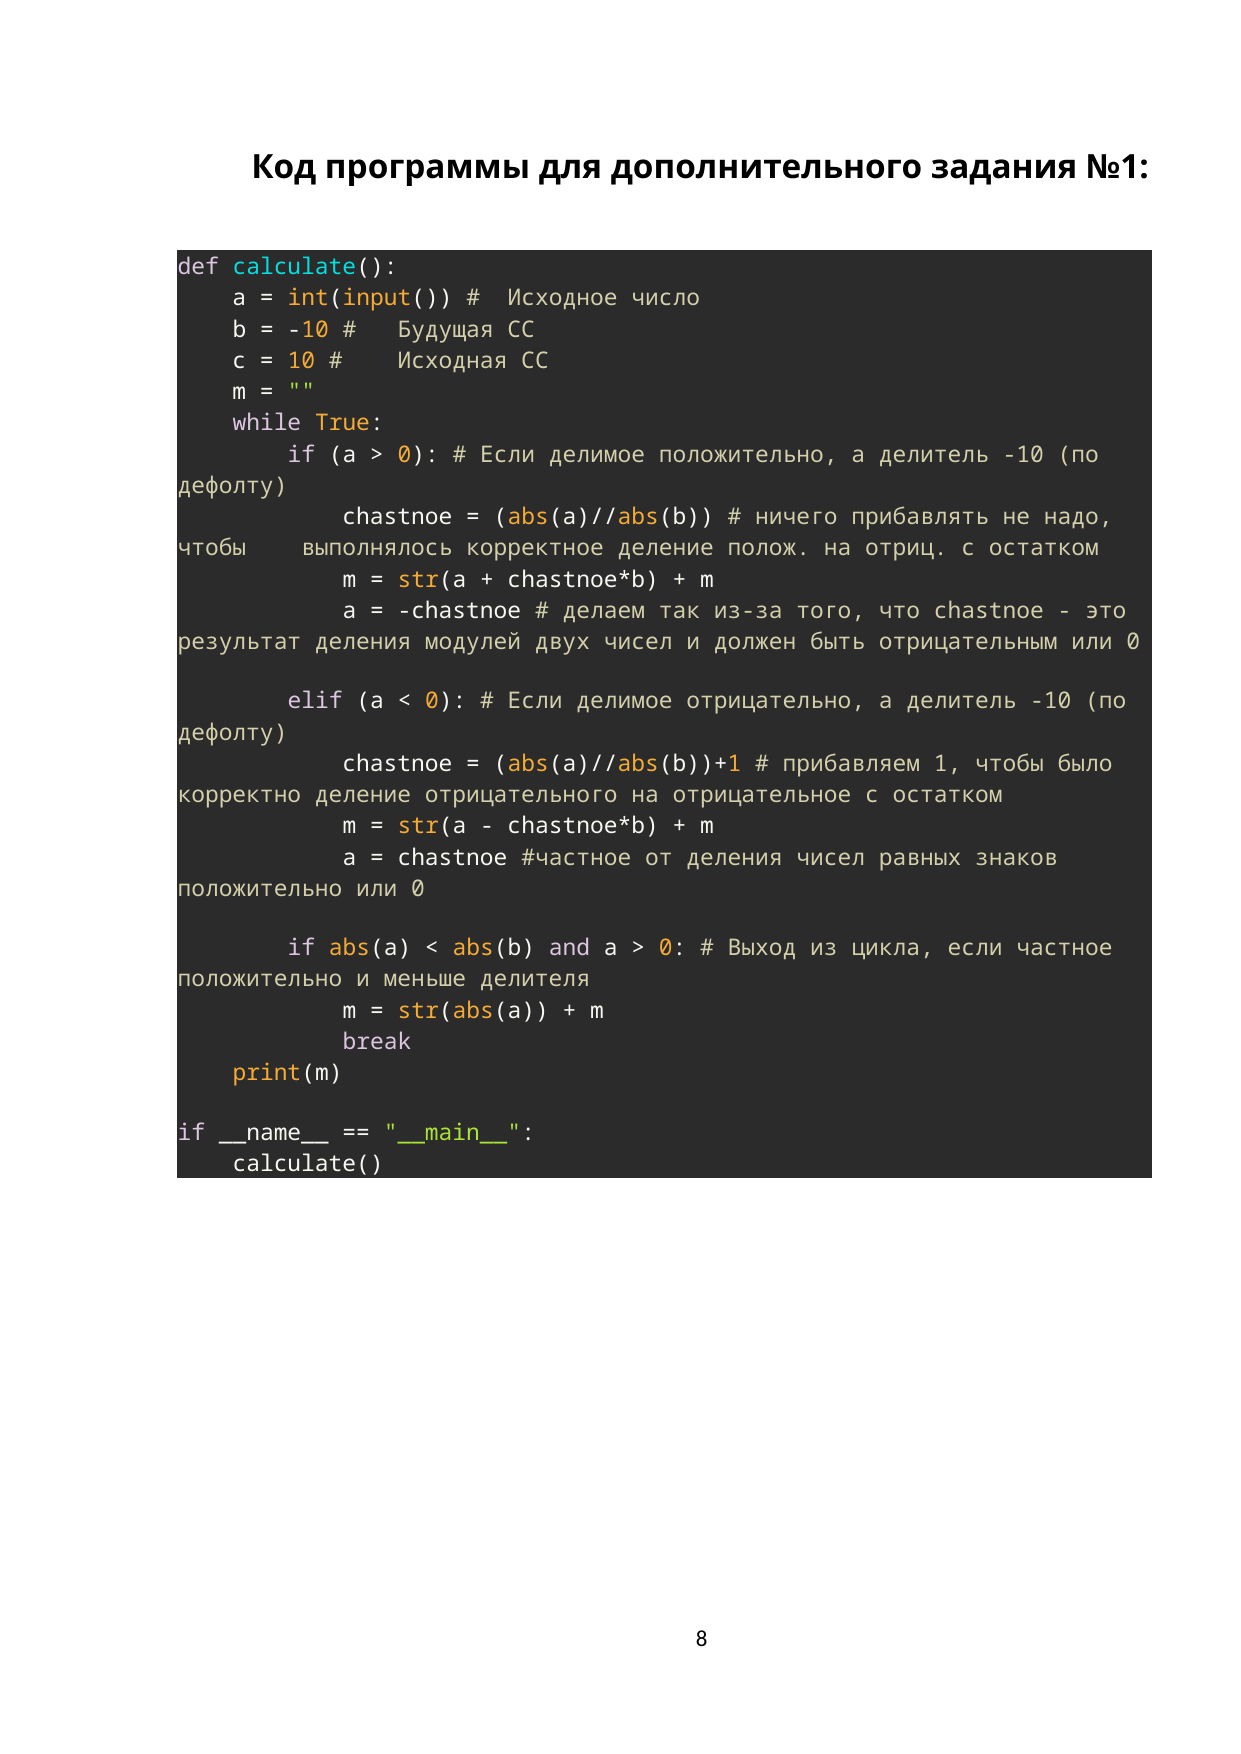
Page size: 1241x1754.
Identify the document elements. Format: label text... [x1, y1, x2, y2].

text c = 10 # Исходная СС [177, 344, 1152, 375]
text elif (a < 0): # Если делимое отрицательно, а делитель -10 (по дефолту) [177, 684, 1152, 747]
text if abs(a) < abs(b) and a > 0: # Выход из цикла, если частное положительно и меньше делителя [177, 931, 1152, 994]
text while True: [177, 406, 1152, 438]
text Код программы для дополнительного задания №1: [177, 143, 1152, 188]
text m = str(abs(a)) + m [177, 994, 1152, 1025]
text print(m) [177, 1056, 1152, 1087]
text a = chastnoe #частное от деления чисел равных знаков положительно или 0 [177, 841, 1152, 903]
text chastnoe = (abs(a)//abs(b)) # ничего прибавлять не надо, чтобы выполнялось корректное деление полож. на отриц. с остатком [177, 500, 1152, 563]
text m = str(a - chastnoe*b) + m [177, 809, 1152, 841]
text a = -chastnoe # делаем так из-за того, что chastnoe - это результат деления модулей двух чисел и должен быть отрицательным или 0 [177, 594, 1152, 656]
text a = int(input()) # Исходное число [177, 281, 1152, 313]
text m = "" [177, 375, 1152, 406]
text def calculate(): [177, 250, 1152, 281]
text calculate() [177, 1147, 1152, 1178]
text if __name__ == "__main__": [177, 1115, 1152, 1147]
text break [177, 1025, 1152, 1056]
text m = str(a + chastnoe*b) + m [177, 563, 1152, 594]
text b = -10 # Будущая СС [177, 313, 1152, 344]
text if (a > 0): # Если делимое положительно, а делитель -10 (по дефолту) [177, 438, 1152, 500]
text chastnoe = (abs(a)//abs(b))+1 # прибавляем 1, чтобы было корректно деление отрицательного на отрицательное с остатком [177, 747, 1152, 809]
